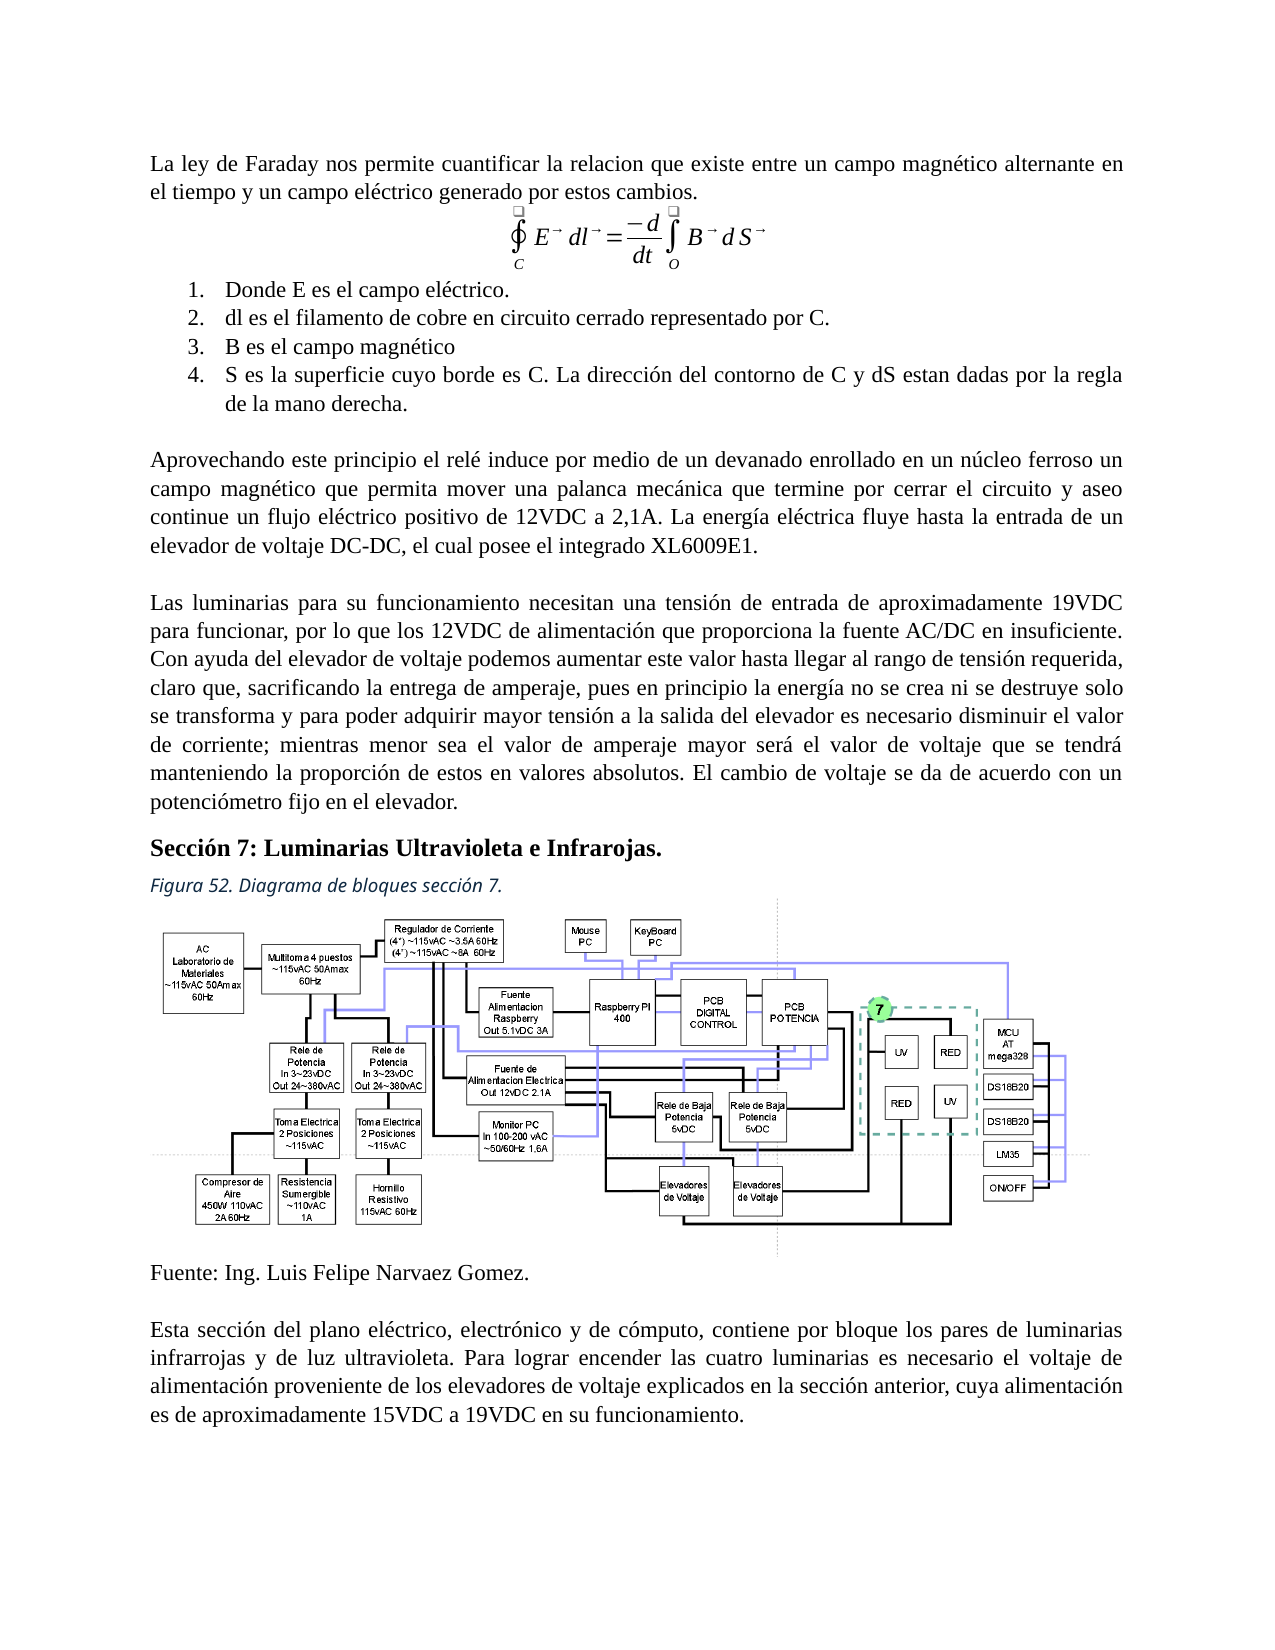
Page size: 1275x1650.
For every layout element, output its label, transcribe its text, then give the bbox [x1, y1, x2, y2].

list S es la superficie cuyo borde es C. La dirección del contorno de C y dS estan dadas por la regla de la mano derecha. [187, 361, 1125, 416]
text Fuente: Ing. Luis Felipe Narvaez Gomez. [150, 1259, 1125, 1285]
text La ley de Faraday nos permite cuantificar la relacion que existe entre un campo magnético alternante en el tiempo y un campo eléctrico generado por estos cambios. [150, 150, 1125, 205]
picture [150, 897, 1091, 1257]
text Las luminarias para su funcionamiento necesitan una tensión de entrada de aproximadamente 19VDC para funcionar, por lo que los 12VDC de alimentación que proporciona la fuente AC/DC en insuficiente. Con ayuda del elevador de voltaje podemos aumentar este valor hasta llegar al rango de tensión requerida, claro que, sacrificando la entrega de amperaje, pues en principio la energía no se crea ni se destruye solo se transforma y para poder adquirir mayor tensión a la salida del elevador es necesario disminuir el valor de corriente; mientras menor sea el valor de amperaje mayor será el valor de voltaje que se tendrá manteniendo la proporción de estos en valores absolutos. El cambio de voltaje se da de acuerdo con un potenciómetro fijo en el elevador. [150, 589, 1125, 814]
list dl es el filamento de cobre en circuito cerrado representado por C. [187, 304, 1125, 331]
text Esta sección del plano eléctrico, electrónico y de cómputo, contiene por bloque los pares de luminarias infrarrojas y de luz ultravioleta. Para lograr encender las cuatro luminarias es necesario el voltaje de alimentación proveniente de los elevadores de voltaje explicados en la sección anterior, cuya alimentación es de aproximadamente 15VDC a 19VDC en su funcionamiento. [150, 1316, 1125, 1427]
text Aprovechando este principio el relé induce por medio de un devanado enrollado en un núcleo ferroso un campo magnético que permita mover una palanca mecánica que termine por cerrar el circuito y aseo continue un flujo eléctrico positivo de 12VDC a 2,1A. La energía eléctrica fluye hasta la entrada de un elevador de voltaje DC-DC, el cual posee el integrado XL6009E1. [150, 446, 1125, 558]
subtitle Sección 7: Luminarias Ultravioleta e Infrarojas. [150, 833, 1125, 862]
list B es el campo magnético [187, 333, 1125, 359]
list Donde E es el campo eléctrico. [187, 276, 1125, 302]
text Figura 52. Diagrama de bloques sección 7. [150, 872, 1125, 898]
